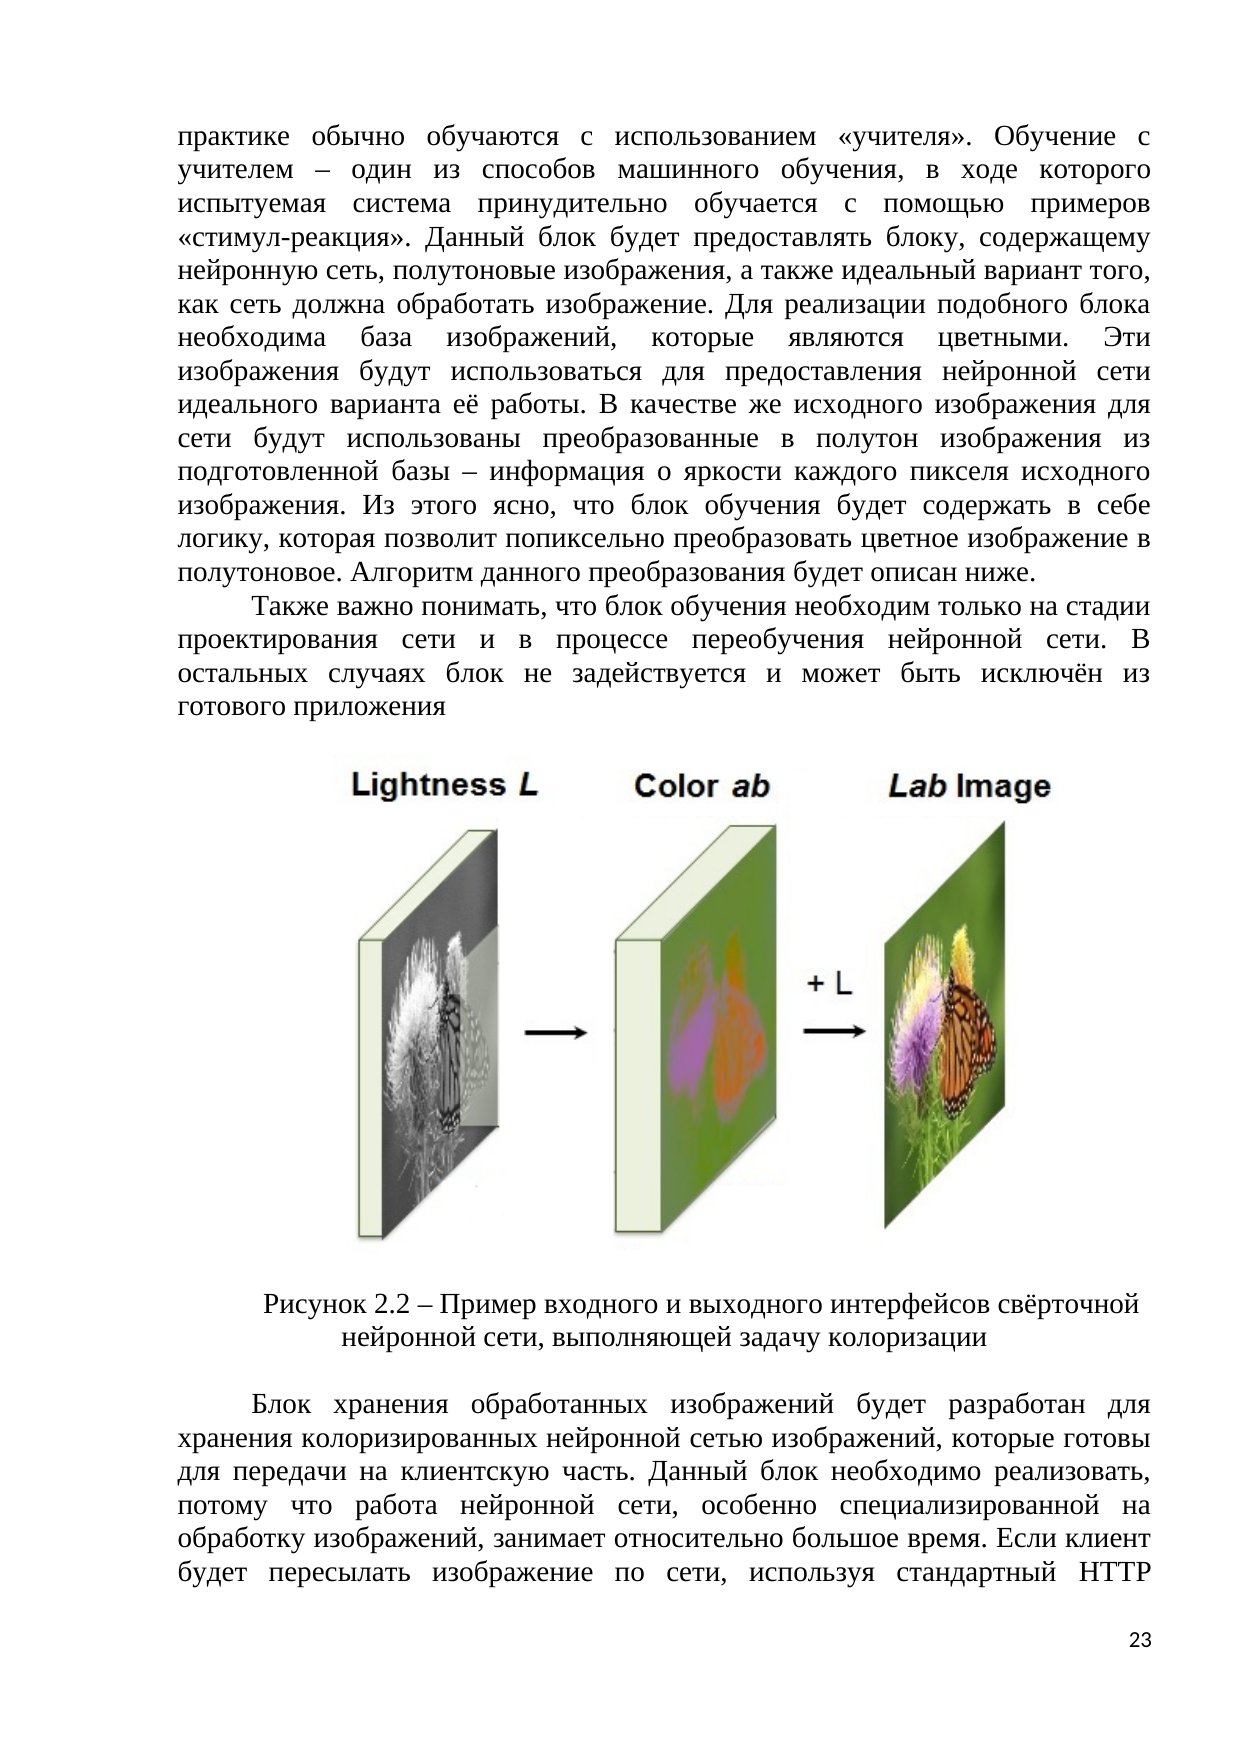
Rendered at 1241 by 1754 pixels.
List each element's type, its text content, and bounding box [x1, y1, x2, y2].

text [177, 1386, 1152, 1588]
text Рисунок 2.2 – Пример входного и выходного интерфейсов свёрточной нейронной сети, выполняющей задачу колоризации [177, 1286, 1152, 1353]
text Также важно понимать, что блок обучения необходим только на стадии проектирования сети и в процессе переобучения нейронной сети. В остальных случаях блок не задействуется и может быть исключён из готового приложения [177, 588, 1152, 722]
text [177, 118, 1152, 588]
picture [332, 755, 1071, 1253]
